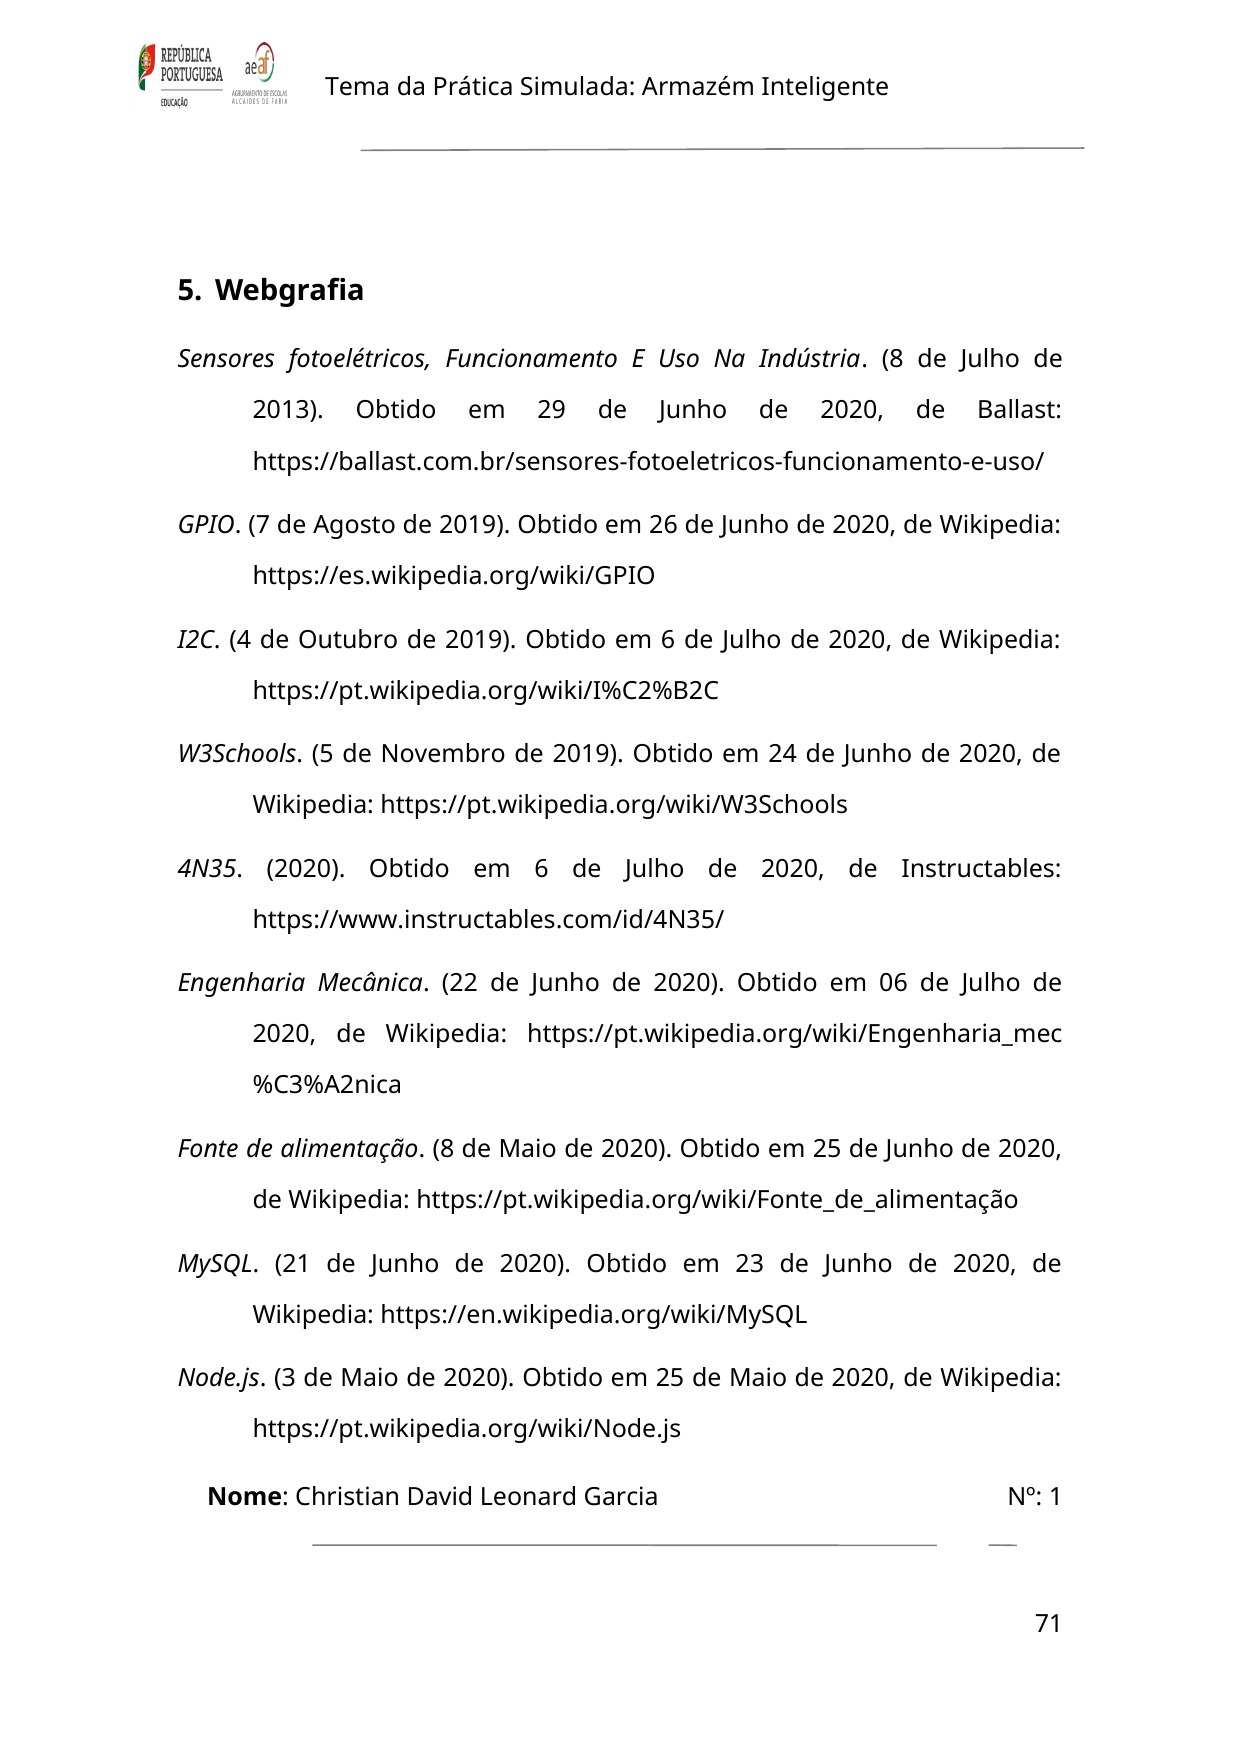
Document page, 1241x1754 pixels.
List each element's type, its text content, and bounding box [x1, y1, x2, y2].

text Fonte de alimentação. (8 de Maio de 2020). Obtido em 25 de Junho de 2020, de Wikipedia: https://pt.wikipedia.org/wiki/Fonte_de_alimentação [177, 1131, 1063, 1216]
text GPIO. (7 de Agosto de 2019). Obtido em 26 de Junho de 2020, de Wikipedia: https://es.wikipedia.org/wiki/GPIO [177, 507, 1063, 592]
text I2C. (4 de Outubro de 2019). Obtido em 6 de Julho de 2020, de Wikipedia: https://pt.wikipedia.org/wiki/I%C2%B2C [177, 621, 1063, 706]
text Node.js. (3 de Maio de 2020). Obtido em 25 de Maio de 2020, de Wikipedia: https://pt.wikipedia.org/wiki/Node.js [177, 1360, 1063, 1445]
picture [232, 42, 287, 104]
picture [130, 42, 231, 111]
title Webgrafia [177, 269, 1063, 309]
text Sensores fotoelétricos, Funcionamento E Uso Na Indústria. (8 de Julho de 2013). Obtido em 29 de Junho de 2020, de Ballast: https://ballast.com.br/sensores-fotoeletricos-funcionamento-e-uso/ [177, 341, 1063, 477]
text MySQL. (21 de Junho de 2020). Obtido em 23 de Junho de 2020, de Wikipedia: https://en.wikipedia.org/wiki/MySQL [177, 1245, 1063, 1330]
text W3Schools. (5 de Novembro de 2019). Obtido em 24 de Junho de 2020, de Wikipedia: https://pt.wikipedia.org/wiki/W3Schools [177, 736, 1063, 821]
text Engenharia Mecânica. (22 de Junho de 2020). Obtido em 06 de Julho de 2020, de Wikipedia: https://pt.wikipedia.org/wiki/Engenharia_mec%C3%A2nica [177, 965, 1063, 1101]
text 4N35. (2020). Obtido em 6 de Julho de 2020, de Instructables: https://www.instructables.com/id/4N35/ [177, 851, 1063, 936]
